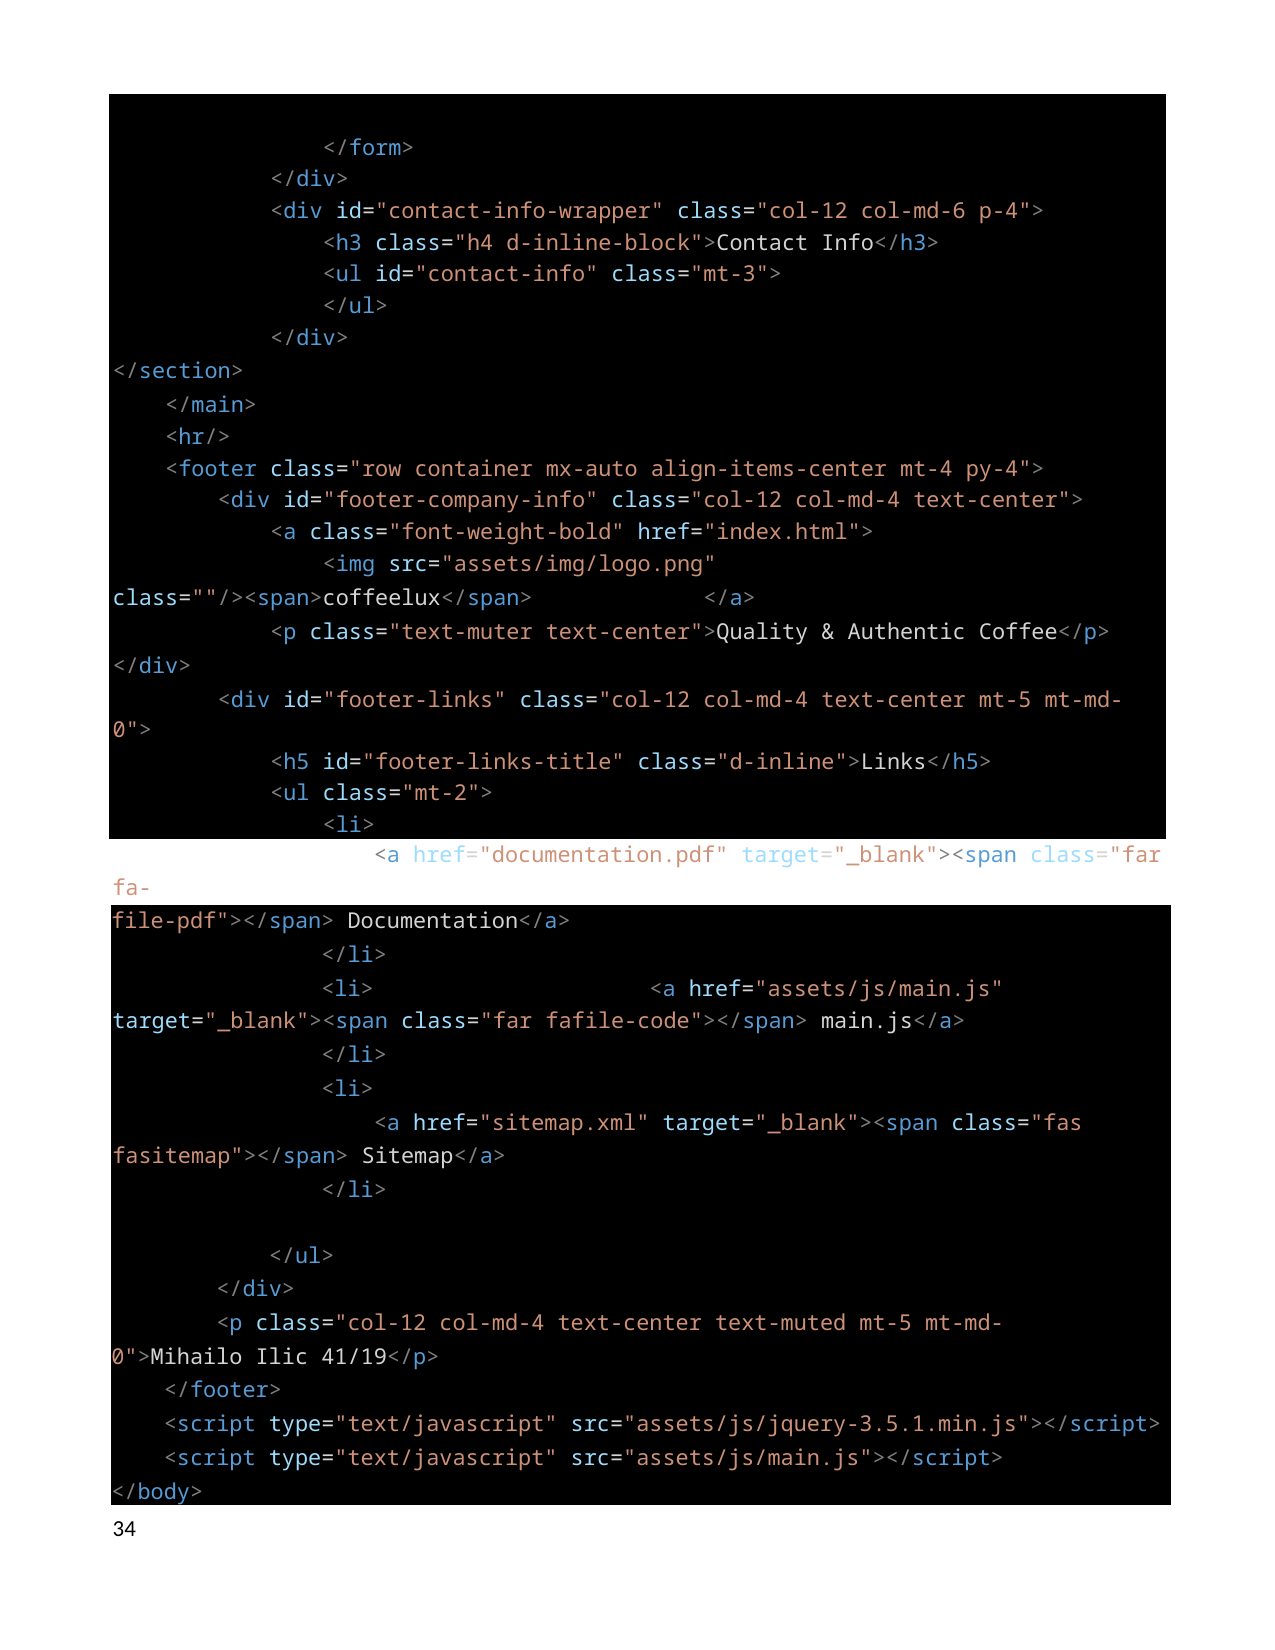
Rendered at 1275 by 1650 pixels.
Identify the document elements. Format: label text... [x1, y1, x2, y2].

text </ul> [111, 1239, 1171, 1269]
text </li> [111, 939, 1171, 968]
text <a href="sitemap.xml" target="_blank"><span class="fas fasitemap"></span> Sitemap</a> [111, 1107, 1171, 1169]
text <li> <a href="assets/js/main.js" target="_blank"><span class="far fafile-code"></span> main.js</a> [111, 972, 1171, 1035]
text <p class="col-12 col-md-4 text-center text-muted mt-5 mt-md- [111, 1307, 1171, 1337]
text </footer> [111, 1374, 1171, 1404]
text <li> [111, 1073, 1171, 1103]
text 0">Mihailo Ilic 41/19</p> [111, 1341, 1171, 1371]
text file-pdf"></span> Documentation</a> [111, 905, 1171, 935]
text </body> [111, 1476, 1171, 1505]
text </li> [111, 1174, 1171, 1203]
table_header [109, 124, 1166, 839]
text <script type="text/javascript" src="assets/js/main.js"></script> [111, 1442, 1171, 1471]
text <script type="text/javascript" src="assets/js/jquery-3.5.1.min.js"></script> [111, 1408, 1171, 1437]
text <a href="documentation.pdf" target="_blank"><span class="far fa- [111, 839, 1171, 901]
text </div> [111, 1273, 1171, 1303]
text </li> [111, 1039, 1171, 1069]
